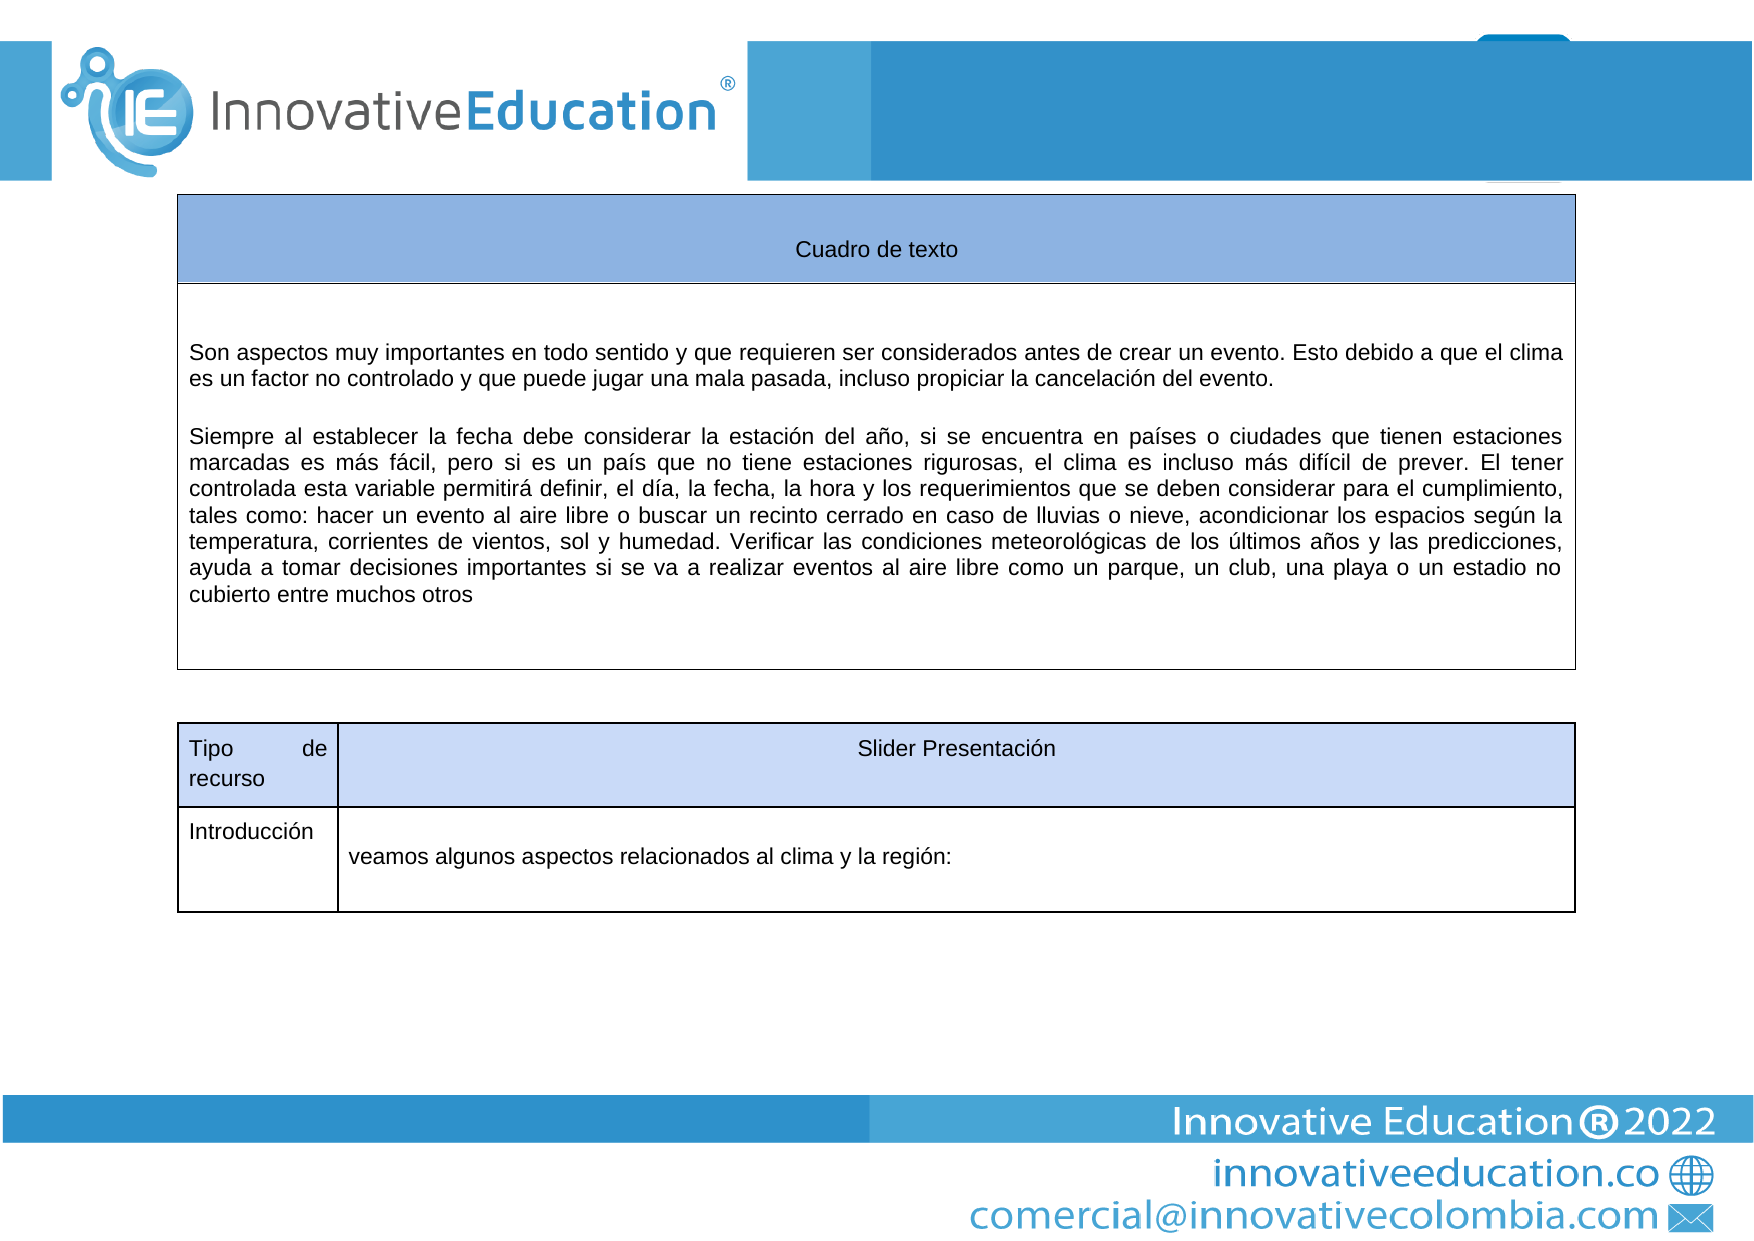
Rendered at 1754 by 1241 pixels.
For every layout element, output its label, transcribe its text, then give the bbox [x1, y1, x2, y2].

picture [2, 1093, 1754, 1239]
table_cell Son aspectos muy importantes en todo sentido y que requieren ser considerados antes de crear un evento. Esto debido a que el clima es un factor no controlado y que puede jugar una mala pasada, incluso propiciar la cancelación del evento. Siempre al establecer la fecha debe considerar la estación del año, si se encuentra en países o ciudades que tienen estaciones marcadas es más fácil, pero si es un país que no tiene estaciones rigurosas, el clima es incluso más difícil de prever. El tener controlada esta variable permitirá definir, el día, la fecha, la hora y los requerimientos que se deben considerar para el cumplimiento, tales como: hacer un evento al aire libre o buscar un recinto cerrado en caso de lluvias o nieve, acondicionar los espacios según la temperatura, corrientes de vientos, sol y humedad. Verificar las condiciones meteorológicas de los últimos años y las predicciones, ayuda a tomar decisiones importantes si se va a realizar eventos al aire libre como un parque, un club, una playa o un estadio no cubierto entre muchos otros [178, 284, 1575, 668]
table_header Tipo de recurso [179, 724, 337, 806]
table_cell Introducción [179, 808, 337, 911]
table_cell veamos algunos aspectos relacionados al clima y la región: [339, 808, 1574, 911]
table_header Cuadro de texto [178, 195, 1575, 282]
table_header Slider Presentación [339, 724, 1574, 806]
picture [0, 28, 1752, 194]
